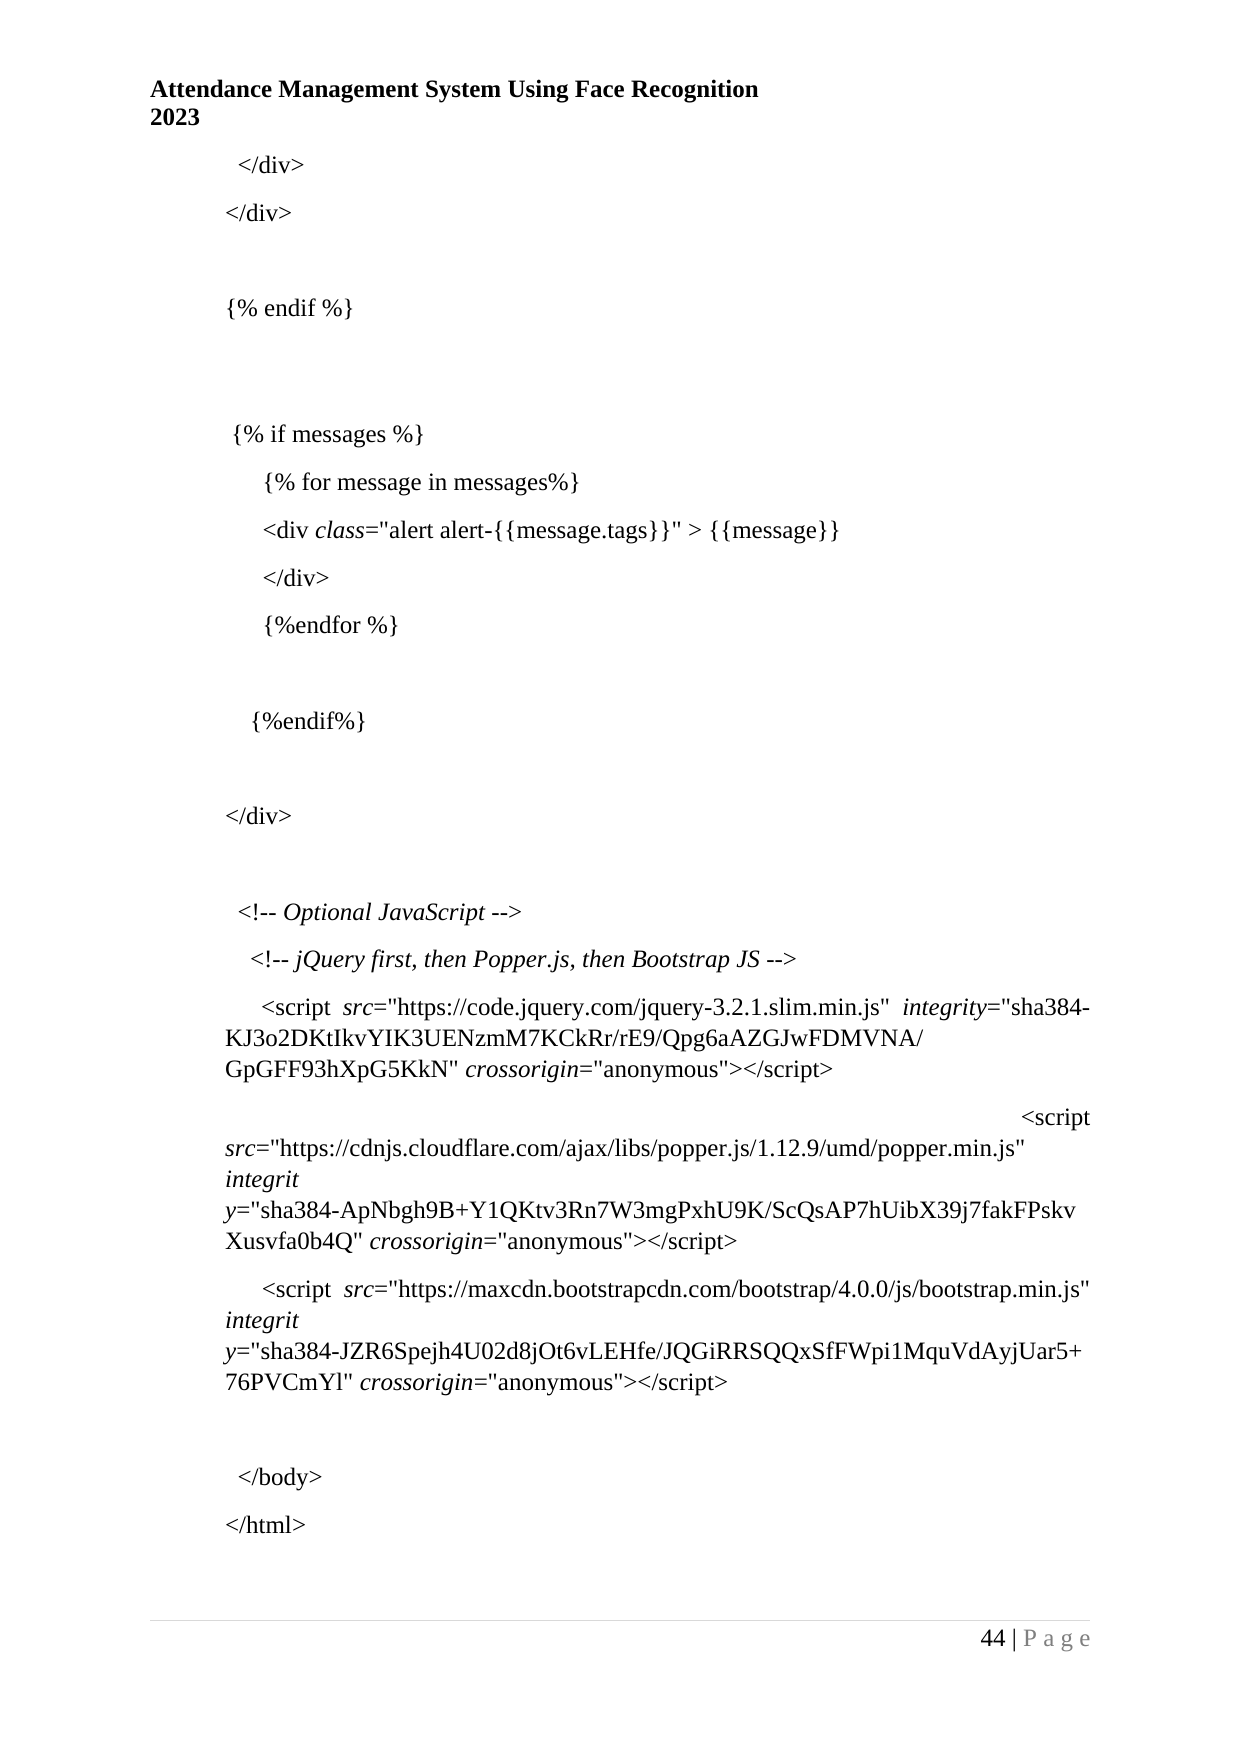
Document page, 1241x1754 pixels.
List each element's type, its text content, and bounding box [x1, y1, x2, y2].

text </div> [225, 801, 1090, 830]
text {% if messages %} [225, 419, 1090, 448]
text <script src="https://cdnjs.cloudflare.com/ajax/libs/popper.js/1.12.9/umd/popper.min.js" integrity="sha384-ApNbgh9B+Y1QKtv3Rn7W3mgPxhU9K/ScQsAP7hUibX39j7fakFPskvXusvfa0b4Q" crossorigin="anonymous"></script> [225, 1102, 1090, 1255]
text </div> [225, 198, 1090, 226]
text {%endif%} [225, 706, 1090, 734]
text </html> [225, 1510, 1090, 1539]
text <script src="https://maxcdn.bootstrapcdn.com/bootstrap/4.0.0/js/bootstrap.min.js" integrity="sha384-JZR6Spejh4U02d8jOt6vLEHfe/JQGiRRSQQxSfFWpi1MquVdAyjUar5+76PVCmYl" crossorigin="anonymous"></script> [225, 1274, 1090, 1396]
text <script src="https://code.jquery.com/jquery-3.2.1.slim.min.js" integrity="sha384-KJ3o2DKtIkvYIK3UENzmM7KCkRr/rE9/Qpg6aAZGJwFDMVNA/GpGFF93hXpG5KkN" crossorigin="anonymous"></script> [225, 992, 1090, 1083]
text </div> [225, 150, 1090, 179]
text <div class="alert alert-{{message.tags}}" > {{message}} [225, 515, 1090, 544]
text {%endfor %} [225, 610, 1090, 639]
text {% for message in messages%} [225, 467, 1090, 496]
text <!-- Optional JavaScript --> [225, 897, 1090, 925]
text </div> [225, 563, 1090, 591]
text </body> [225, 1462, 1090, 1491]
text {% endif %} [225, 293, 1090, 322]
text <!-- jQuery first, then Popper.js, then Bootstrap JS --> [225, 944, 1090, 973]
